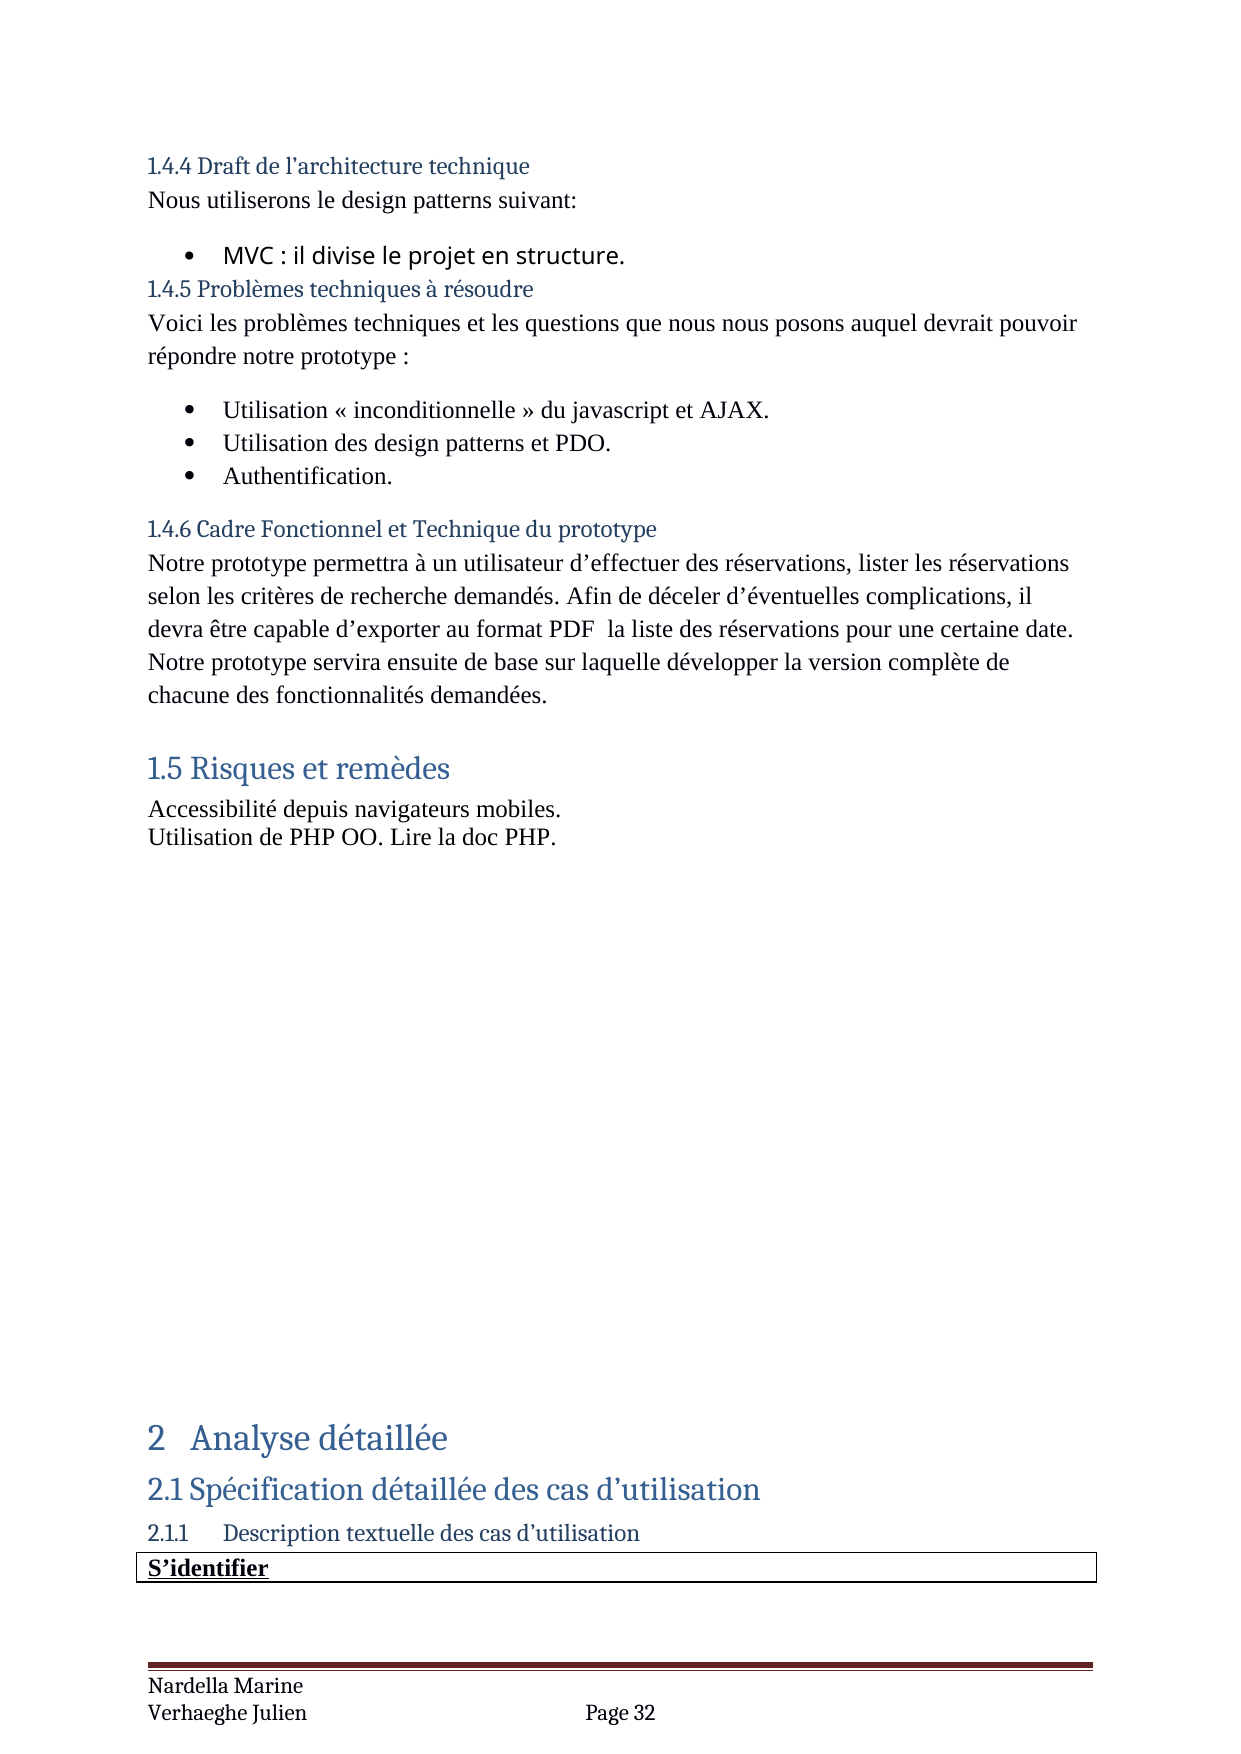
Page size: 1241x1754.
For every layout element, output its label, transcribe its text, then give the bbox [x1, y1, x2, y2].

text Notre prototype permettra à un utilisateur d’effectuer des réservations, lister les réservations selon les critères de recherche demandés. Afin de déceler d’éventuelles complications, il devra être capable d’exporter au format PDF la liste des réservations pour une certaine date. [148, 548, 1093, 643]
subtitle Spécification détaillée des cas d’utilisation [148, 1470, 1093, 1509]
text Accessibilité depuis navigateurs mobiles. [148, 794, 1093, 822]
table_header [137, 1553, 1096, 1581]
text Voici les problèmes techniques et les questions que nous nous posons auquel devrait pouvoir répondre notre prototype : [148, 308, 1093, 370]
list Utilisation des design patterns et PDO. [185, 428, 1093, 457]
subtitle 1.4.5 Problèmes techniques à résoudre [148, 275, 1093, 304]
text Nous utiliserons le design patterns suivant: [148, 185, 1093, 213]
text Notre prototype servira ensuite de base sur laquelle développer la version complète de chacune des fonctionnalités demandées. [148, 647, 1093, 709]
list Utilisation « inconditionnelle » du javascript et AJAX. [185, 395, 1093, 424]
subtitle Analyse détaillée [148, 1417, 1093, 1460]
text Utilisation de PHP OO. Lire la doc PHP. [148, 822, 1093, 851]
subtitle 1.4.6 Cadre Fonctionnel et Technique du prototype [148, 515, 1093, 544]
subtitle Risques et remèdes [148, 750, 1093, 788]
list Authentification. [185, 461, 1093, 490]
list MVC : il divise le projet en structure. [185, 239, 1093, 271]
subtitle Description textuelle des cas d’utilisation [148, 1518, 1093, 1547]
subtitle 1.4.4 Draft de l’architecture technique [148, 152, 1093, 181]
